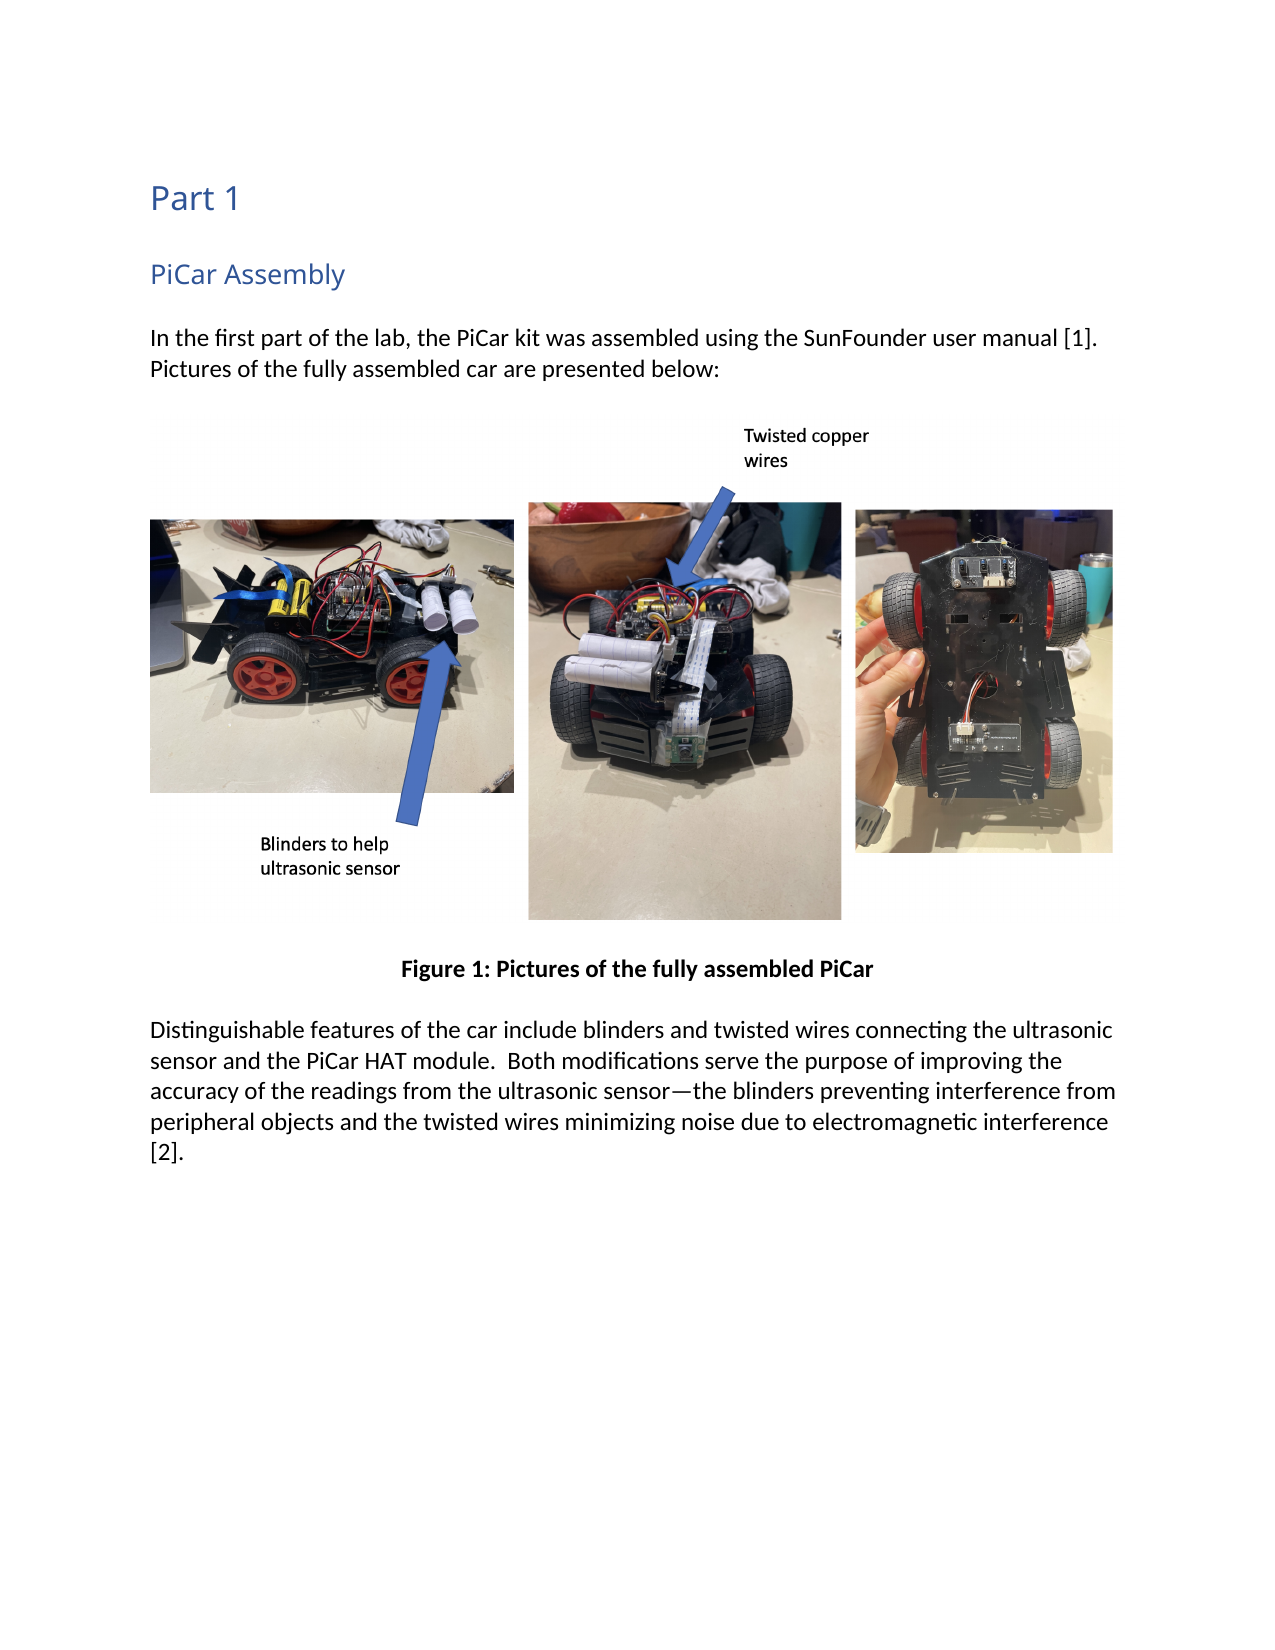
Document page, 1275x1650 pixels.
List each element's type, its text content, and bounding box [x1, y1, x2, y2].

subtitle Part 1 [150, 175, 1125, 220]
text Distinguishable features of the car include blinders and twisted wires connecting the ultrasonic sensor and the PiCar HAT module. Both modifications serve the purpose of improving the accuracy of the readings from the ultrasonic sensor—the blinders preventing interference from peripheral objects and the twisted wires minimizing noise due to electromagnetic interference [2]. [150, 1014, 1125, 1167]
text Figure 1: Pictures of the fully assembled PiCar [150, 953, 1050, 984]
text In the first part of the lab, the PiCar kit was assembled using the SunFounder user manual [1]. Pictures of the fully assembled car are presented below: [150, 322, 1125, 383]
subtitle PiCar Assembly [150, 255, 1125, 292]
picture [150, 414, 1125, 923]
